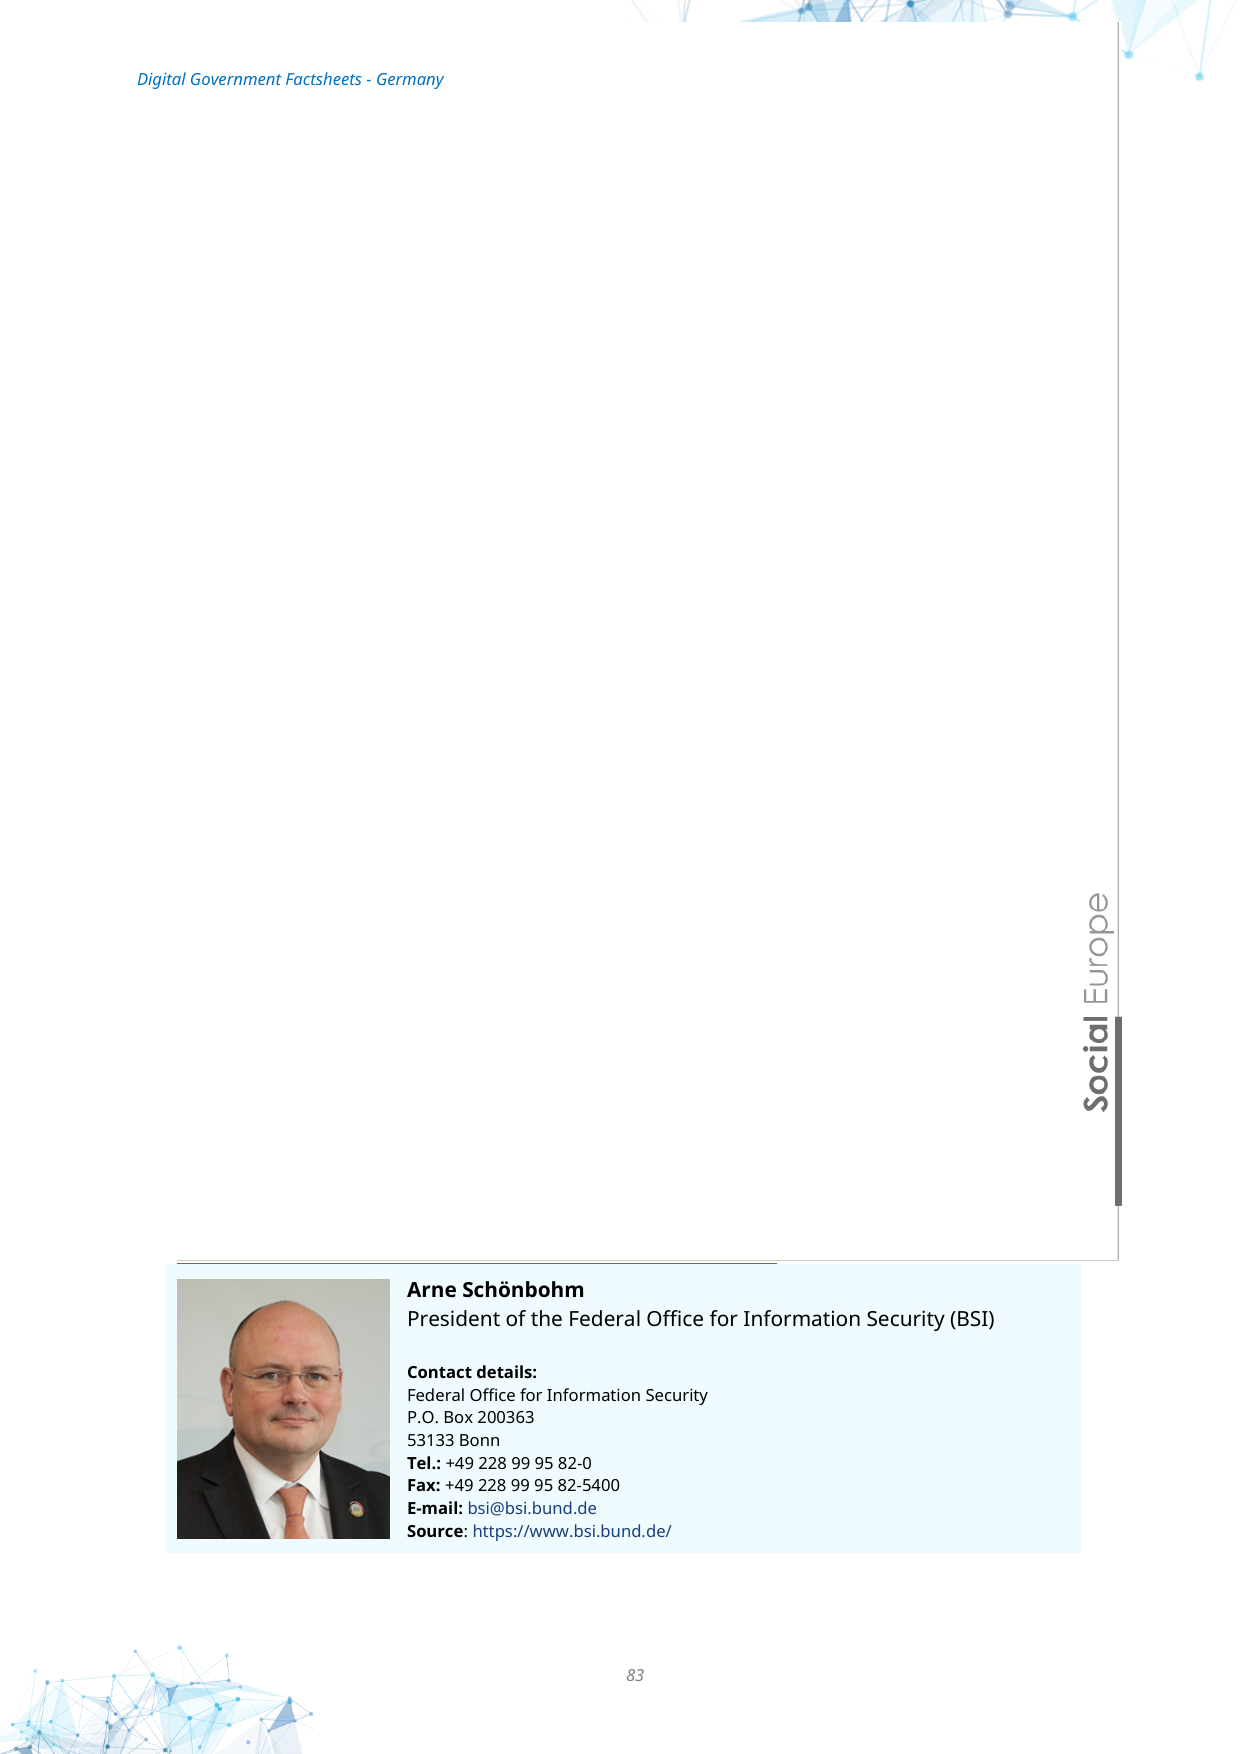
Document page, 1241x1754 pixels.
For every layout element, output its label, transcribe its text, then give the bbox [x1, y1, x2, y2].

table_header [166, 1264, 396, 1553]
table_header Arne Schönbohm President of the Federal Office for Information Security (BSI) Contact details: Federal Office for Information Security P.O. Box 200363 53133 Bonn Tel.: +49 228 99 95 82-0 Fax: +49 228 99 95 82-5400 E-mail: bsi@bsi.bund.de Source: https://www.bsi.bund.de/ [396, 1264, 1081, 1553]
picture [177, 1279, 390, 1539]
picture [177, 22, 1122, 1261]
